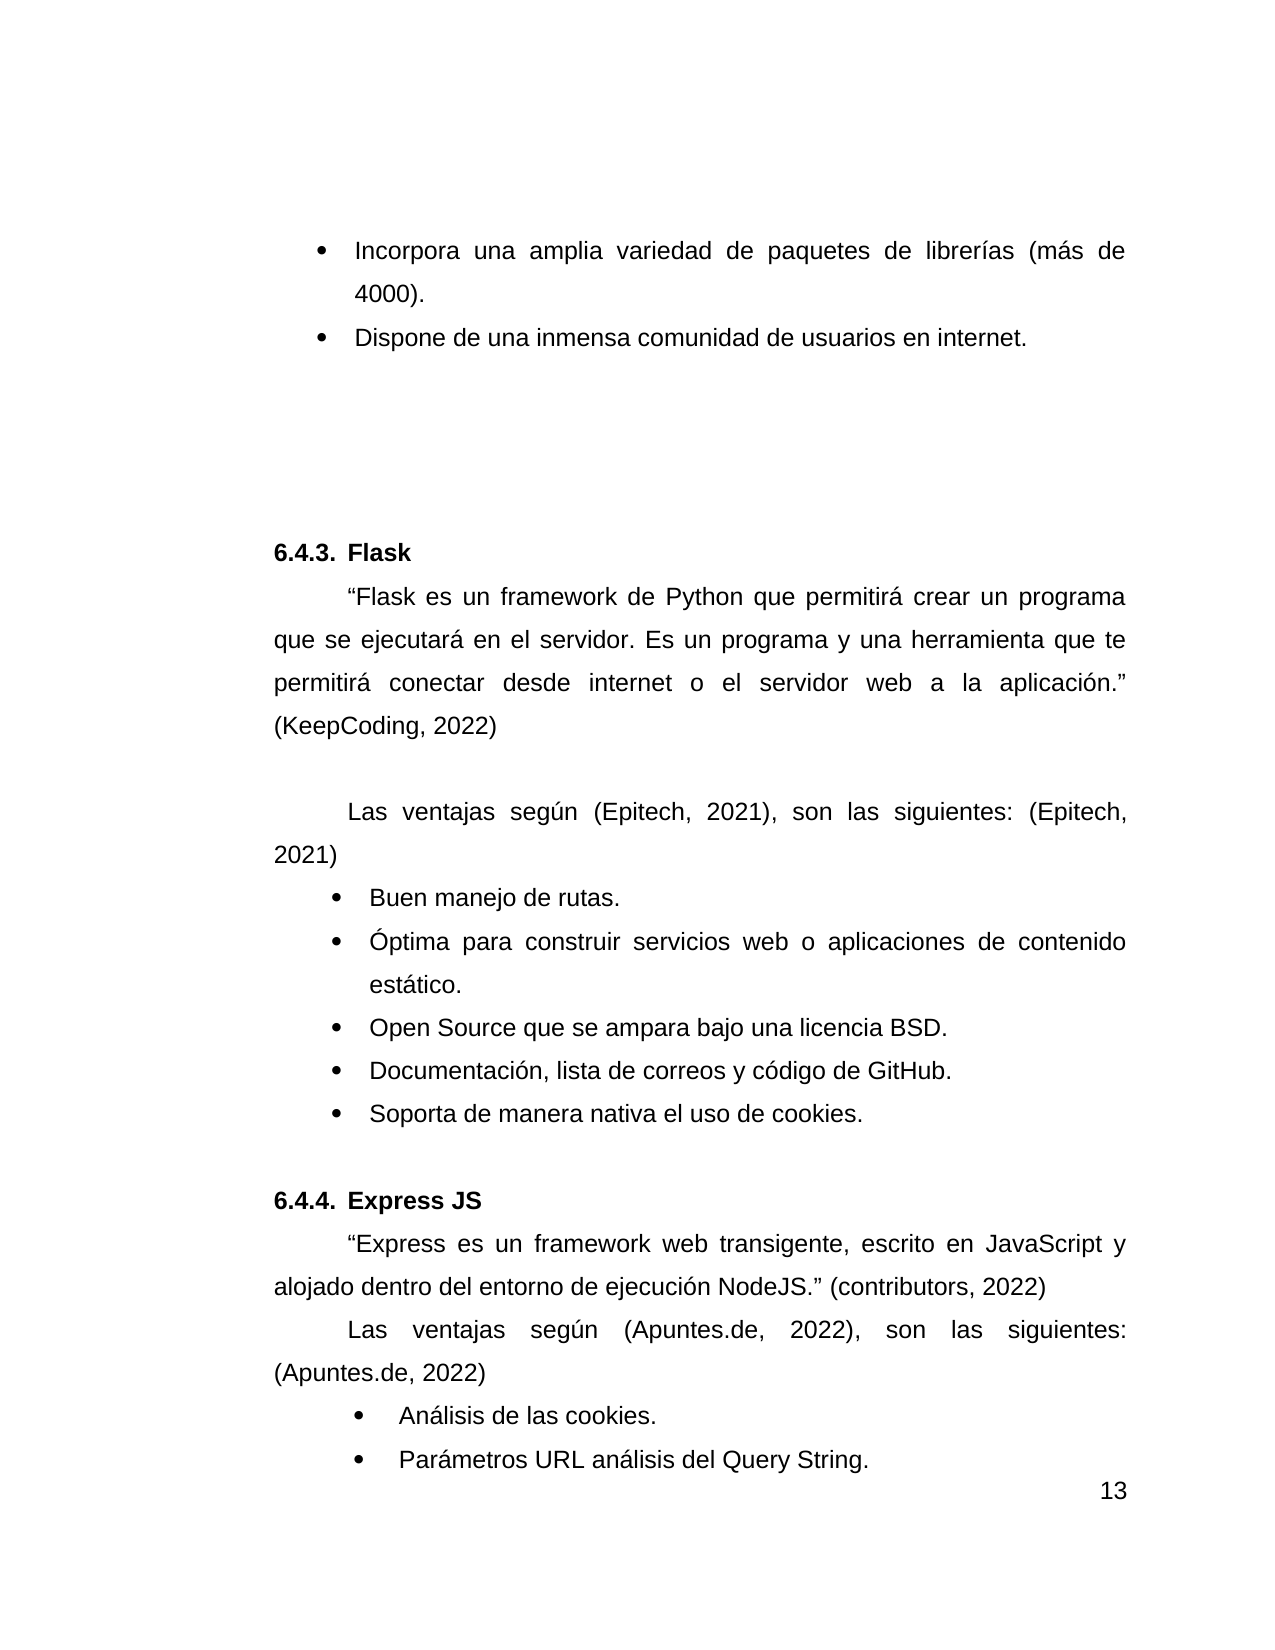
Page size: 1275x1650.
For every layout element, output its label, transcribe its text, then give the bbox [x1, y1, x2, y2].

text Las ventajas según , son las siguientes: [273, 1315, 1127, 1387]
text Soporta de manera nativa el uso de cookies. [332, 1099, 1127, 1128]
text Dispone de una inmensa comunidad de usuarios en internet. [317, 323, 1127, 351]
text Óptima para construir servicios web o aplicaciones de contenido estático. [332, 927, 1127, 998]
text Las ventajas según , son las siguientes: [273, 797, 1127, 869]
text Incorpora una amplia variedad de paquetes de librerías (más de 4000). [317, 236, 1127, 308]
text Análisis de las cookies. [354, 1401, 1127, 1430]
text Parámetros URL análisis del Query String. [354, 1444, 1127, 1473]
text “Flask es un framework de Python que permitirá crear un programa que se ejecutará en el servidor. Es un programa y una herramienta que te permitirá conectar desde internet o el servidor web a la aplicación.” [273, 581, 1127, 739]
text “Express es un framework web transigente, escrito en JavaScript y alojado dentro del entorno de ejecución NodeJS.” [273, 1229, 1127, 1301]
text Buen manejo de rutas. [332, 883, 1127, 912]
text Documentación, lista de correos y código de GitHub. [332, 1056, 1127, 1085]
text Flask [273, 538, 1127, 567]
text Express JS [273, 1186, 1127, 1214]
text Open Source que se ampara bajo una licencia BSD. [332, 1013, 1127, 1042]
